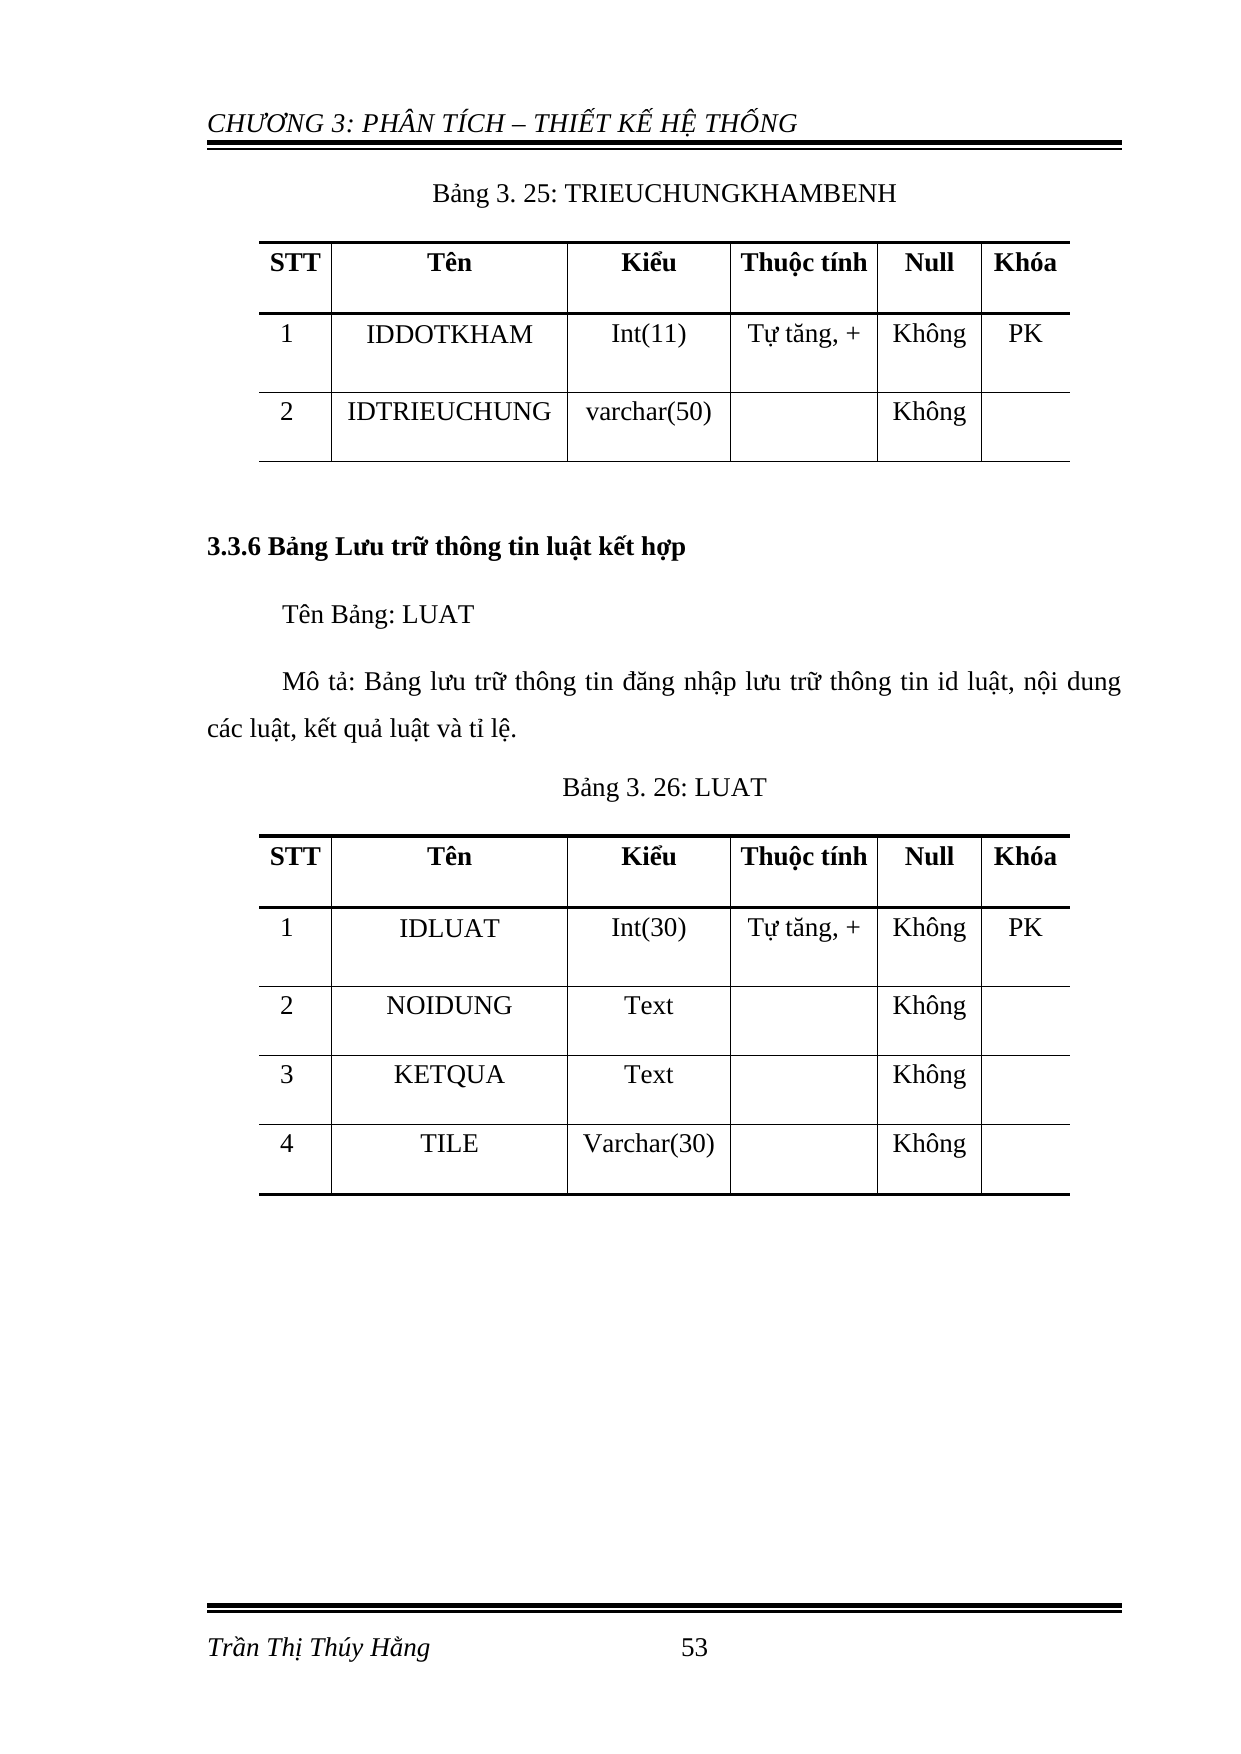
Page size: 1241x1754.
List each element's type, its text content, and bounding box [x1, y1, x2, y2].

table_cell IDLUAT [332, 909, 567, 986]
table_header Khóa [982, 244, 1070, 312]
table_cell Tự tăng, + [731, 909, 877, 986]
table_header Kiểu [568, 244, 730, 312]
table_header Tên [332, 838, 567, 906]
table_cell TILE [332, 1125, 567, 1193]
table_cell [982, 393, 1070, 461]
table_header Null [878, 838, 981, 906]
table_cell [731, 987, 877, 1055]
table_cell [982, 1125, 1070, 1193]
table_cell [731, 393, 877, 461]
table_cell 2 [259, 987, 331, 1055]
text 3.3.6 Bảng Lưu trữ thông tin luật kết hợp [207, 530, 1122, 561]
table_cell 1 [259, 315, 331, 392]
table_cell Không [878, 1056, 981, 1124]
table_cell PK [982, 909, 1070, 986]
table_header Null [878, 244, 981, 312]
table_cell 4 [259, 1125, 331, 1193]
table_cell 2 [259, 393, 331, 461]
table_header Khóa [982, 838, 1070, 906]
table_cell Int(30) [568, 909, 730, 986]
table_header STT [259, 838, 331, 906]
table_header Tên [332, 244, 567, 312]
table_cell [731, 1125, 877, 1193]
text Mô tả: Bảng lưu trữ thông tin đăng nhập lưu trữ thông tin id luật, nội dung các luật, kết quả luật và tỉ lệ. [207, 665, 1122, 743]
table_cell [982, 987, 1070, 1055]
table_cell varchar(50) [568, 393, 730, 461]
table_cell Varchar(30) [568, 1125, 730, 1193]
text Tên Bảng: LUAT [207, 598, 1122, 629]
text Bảng 3. 25: TRIEUCHUNGKHAMBENH [207, 177, 1122, 208]
table_cell KETQUA [332, 1056, 567, 1124]
table_cell Không [878, 909, 981, 986]
table_header Thuộc tính [731, 838, 877, 906]
table_cell Text [568, 1056, 730, 1124]
table_cell [982, 1056, 1070, 1124]
table_cell Không [878, 987, 981, 1055]
table_header Kiểu [568, 838, 730, 906]
table_cell Không [878, 1125, 981, 1193]
table_cell NOIDUNG [332, 987, 567, 1055]
table_cell Không [878, 315, 981, 392]
text Bảng 3. 26: LUAT [207, 771, 1122, 802]
table_cell IDDOTKHAM [332, 315, 567, 392]
table_header Thuộc tính [731, 244, 877, 312]
table_cell 3 [259, 1056, 331, 1124]
table_cell IDTRIEUCHUNG [332, 393, 567, 461]
table_cell Int(11) [568, 315, 730, 392]
table_cell Tự tăng, + [731, 315, 877, 392]
table_cell [731, 1056, 877, 1124]
table_cell Không [878, 393, 981, 461]
table_cell Text [568, 987, 730, 1055]
table_cell 1 [259, 909, 331, 986]
table_cell PK [982, 315, 1070, 392]
table_header STT [259, 244, 331, 312]
